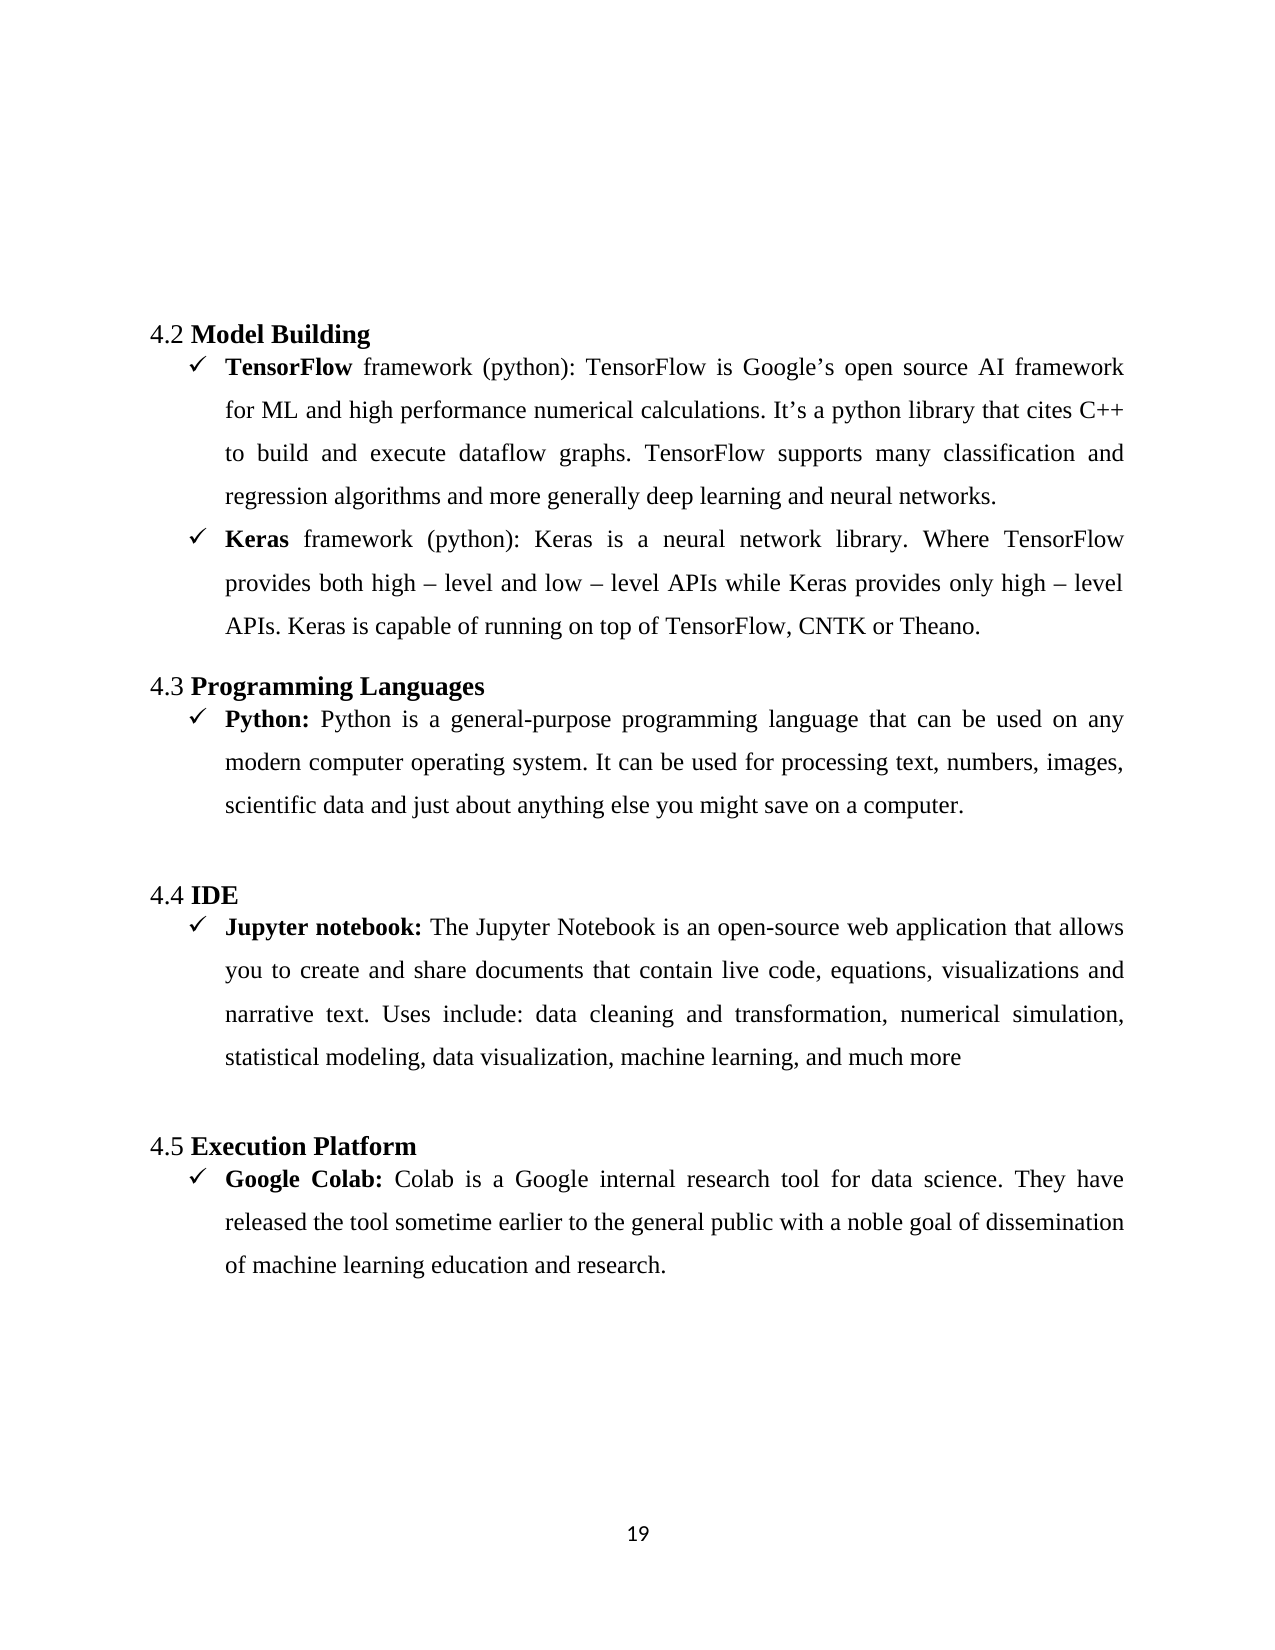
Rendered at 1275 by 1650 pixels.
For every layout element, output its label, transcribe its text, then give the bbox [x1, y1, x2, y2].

list Python: Python is a general-purpose programming language that can be used on any modern computer operating system. It can be used for processing text, numbers, images, scientific data and just about anything else you might save on a computer. [187, 704, 1125, 819]
subtitle 4.5 Execution Platform [150, 1131, 1125, 1162]
list Keras framework (python): Keras is a neural network library. Where TensorFlow provides both high – level and low – level APIs while Keras provides only high – level APIs. Keras is capable of running on top of TensorFlow, CNTK or Theano. [187, 524, 1125, 639]
list Jupyter notebook: The Jupyter Notebook is an open-source web application that allows you to create and share documents that contain live code, equations, visualizations and narrative text. Uses include: data cleaning and transformation, numerical simulation, statistical modeling, data visualization, machine learning, and much more [187, 912, 1125, 1071]
subtitle 4.2 Model Building [150, 318, 1125, 349]
subtitle 4.4 IDE [150, 879, 1125, 910]
list Google Colab: Colab is a Google internal research tool for data science. They have released the tool sometime earlier to the general public with a noble goal of dissemination of machine learning education and research. [187, 1164, 1125, 1279]
subtitle 4.3 Programming Languages [150, 671, 1125, 702]
list TensorFlow framework (python): TensorFlow is Google’s open source AI framework for ML and high performance numerical calculations. It’s a python library that cites C++ to build and execute dataflow graphs. TensorFlow supports many classification and regression algorithms and more generally deep learning and neural networks. [187, 352, 1125, 510]
